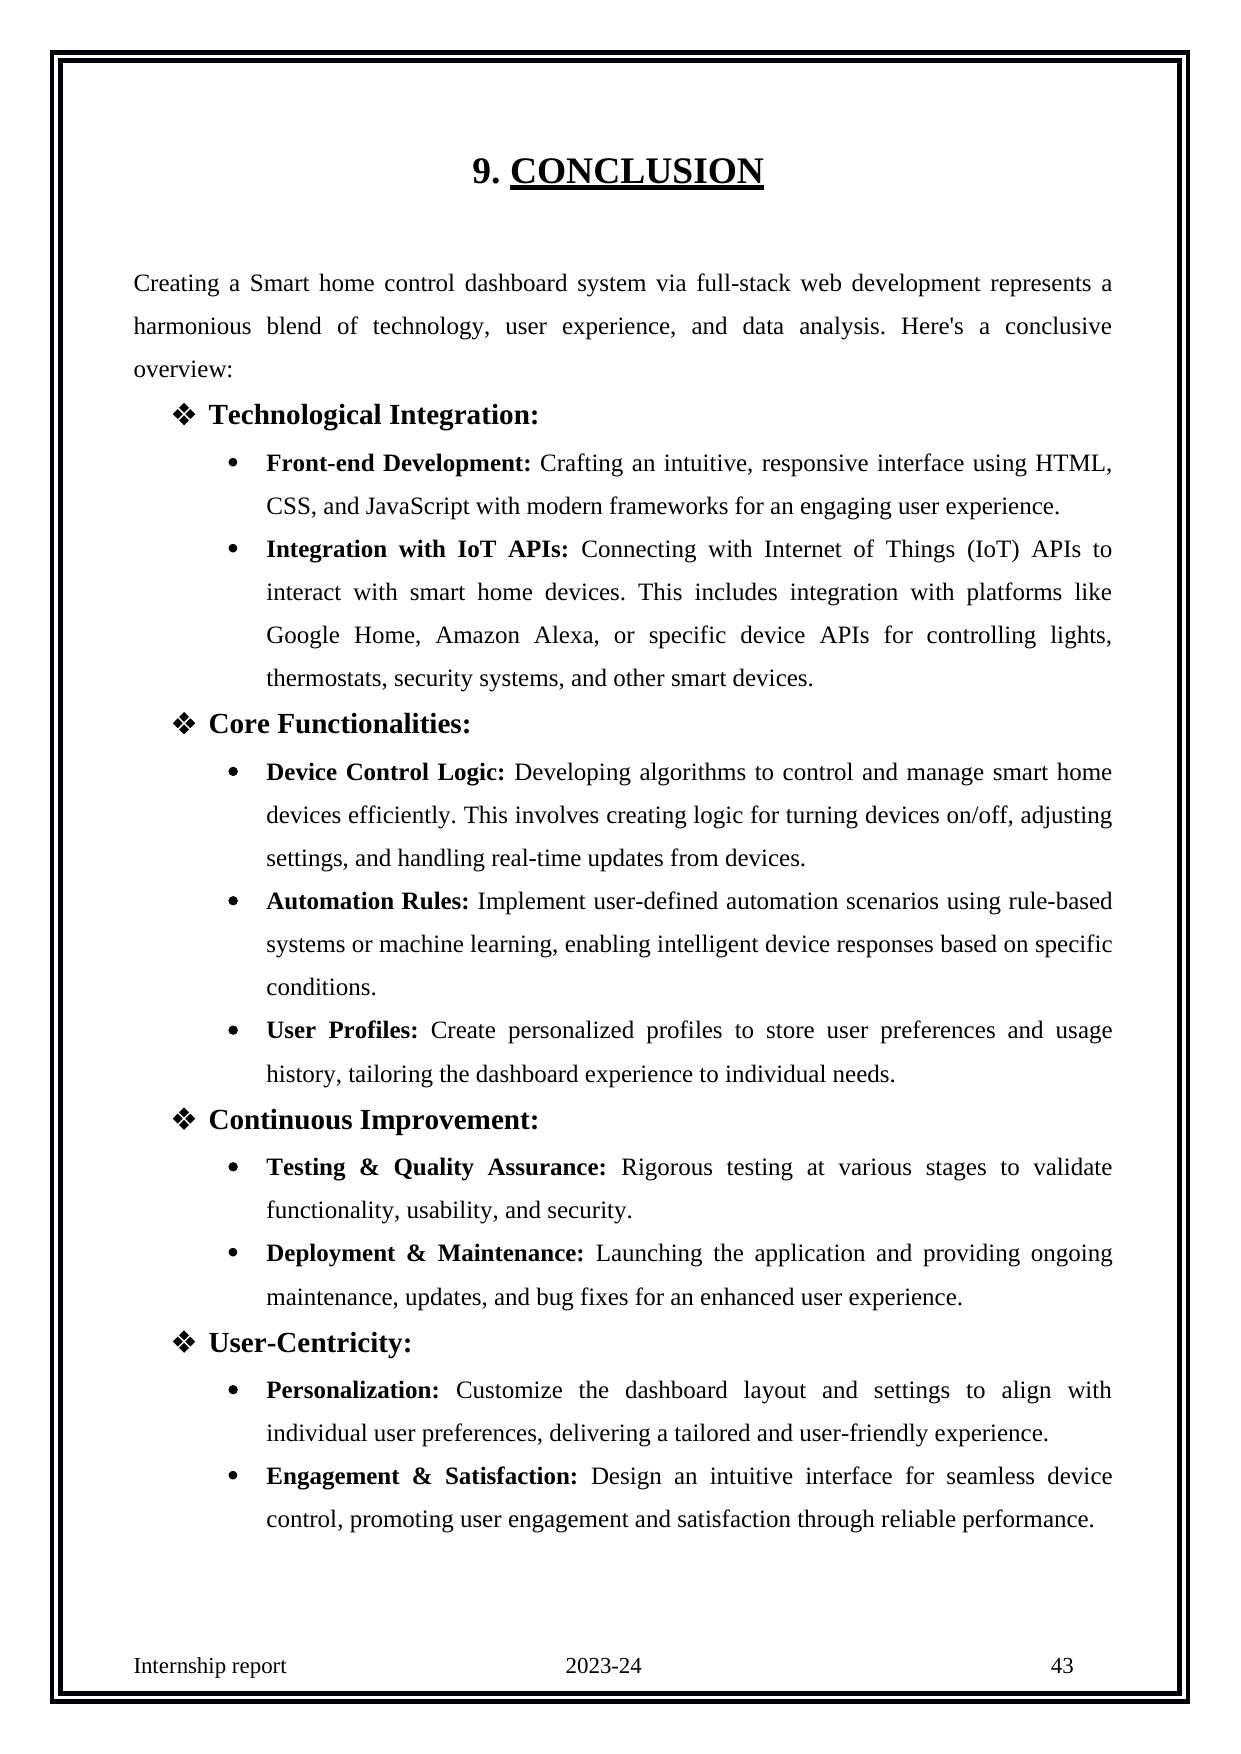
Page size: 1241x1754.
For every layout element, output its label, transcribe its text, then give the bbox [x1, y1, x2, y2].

list User Profiles: Create personalized profiles to store user preferences and usage history, tailoring the dashboard experience to individual needs. [229, 1016, 1113, 1087]
list Integration with IoT APIs: Connecting with Internet of Things (IoT) APIs to interact with smart home devices. This includes integration with platforms like Google Home, Amazon Alexa, or specific device APIs for controlling lights, thermostats, security systems, and other smart devices. [229, 534, 1113, 692]
list CONCLUSION [472, 148, 1113, 191]
list Automation Rules: Implement user-defined automation scenarios using rule-based systems or machine learning, enabling intelligent device responses based on specific conditions. [229, 886, 1113, 1001]
list Testing & Quality Assurance: Rigorous testing at various stages to validate functionality, usability, and security. [229, 1152, 1113, 1224]
list Core Functionalities: [171, 706, 1113, 740]
list Device Control Logic: Developing algorithms to control and manage smart home devices efficiently. This involves creating logic for turning devices on/off, adjusting settings, and handling real-time updates from devices. [229, 757, 1113, 872]
list Deployment & Maintenance: Launching the application and providing ongoing maintenance, updates, and bug fixes for an enhanced user experience. [229, 1238, 1113, 1310]
list Engagement & Satisfaction: Design an intuitive interface for seamless device control, promoting user engagement and satisfaction through reliable performance. [229, 1461, 1113, 1533]
list Continuous Improvement: [171, 1102, 1113, 1136]
list Personalization: Customize the dashboard layout and settings to align with individual user preferences, delivering a tailored and user-friendly experience. [229, 1375, 1113, 1447]
list Technological Integration: [171, 397, 1113, 431]
list Front-end Development: Crafting an intuitive, responsive interface using HTML, CSS, and JavaScript with modern frameworks for an engaging user experience. [229, 448, 1113, 519]
list User-Centricity: [171, 1325, 1113, 1358]
text Creating a Smart home control dashboard system via full-stack web development represents a harmonious blend of technology, user experience, and data analysis. Here's a conclusive overview: [133, 268, 1113, 383]
